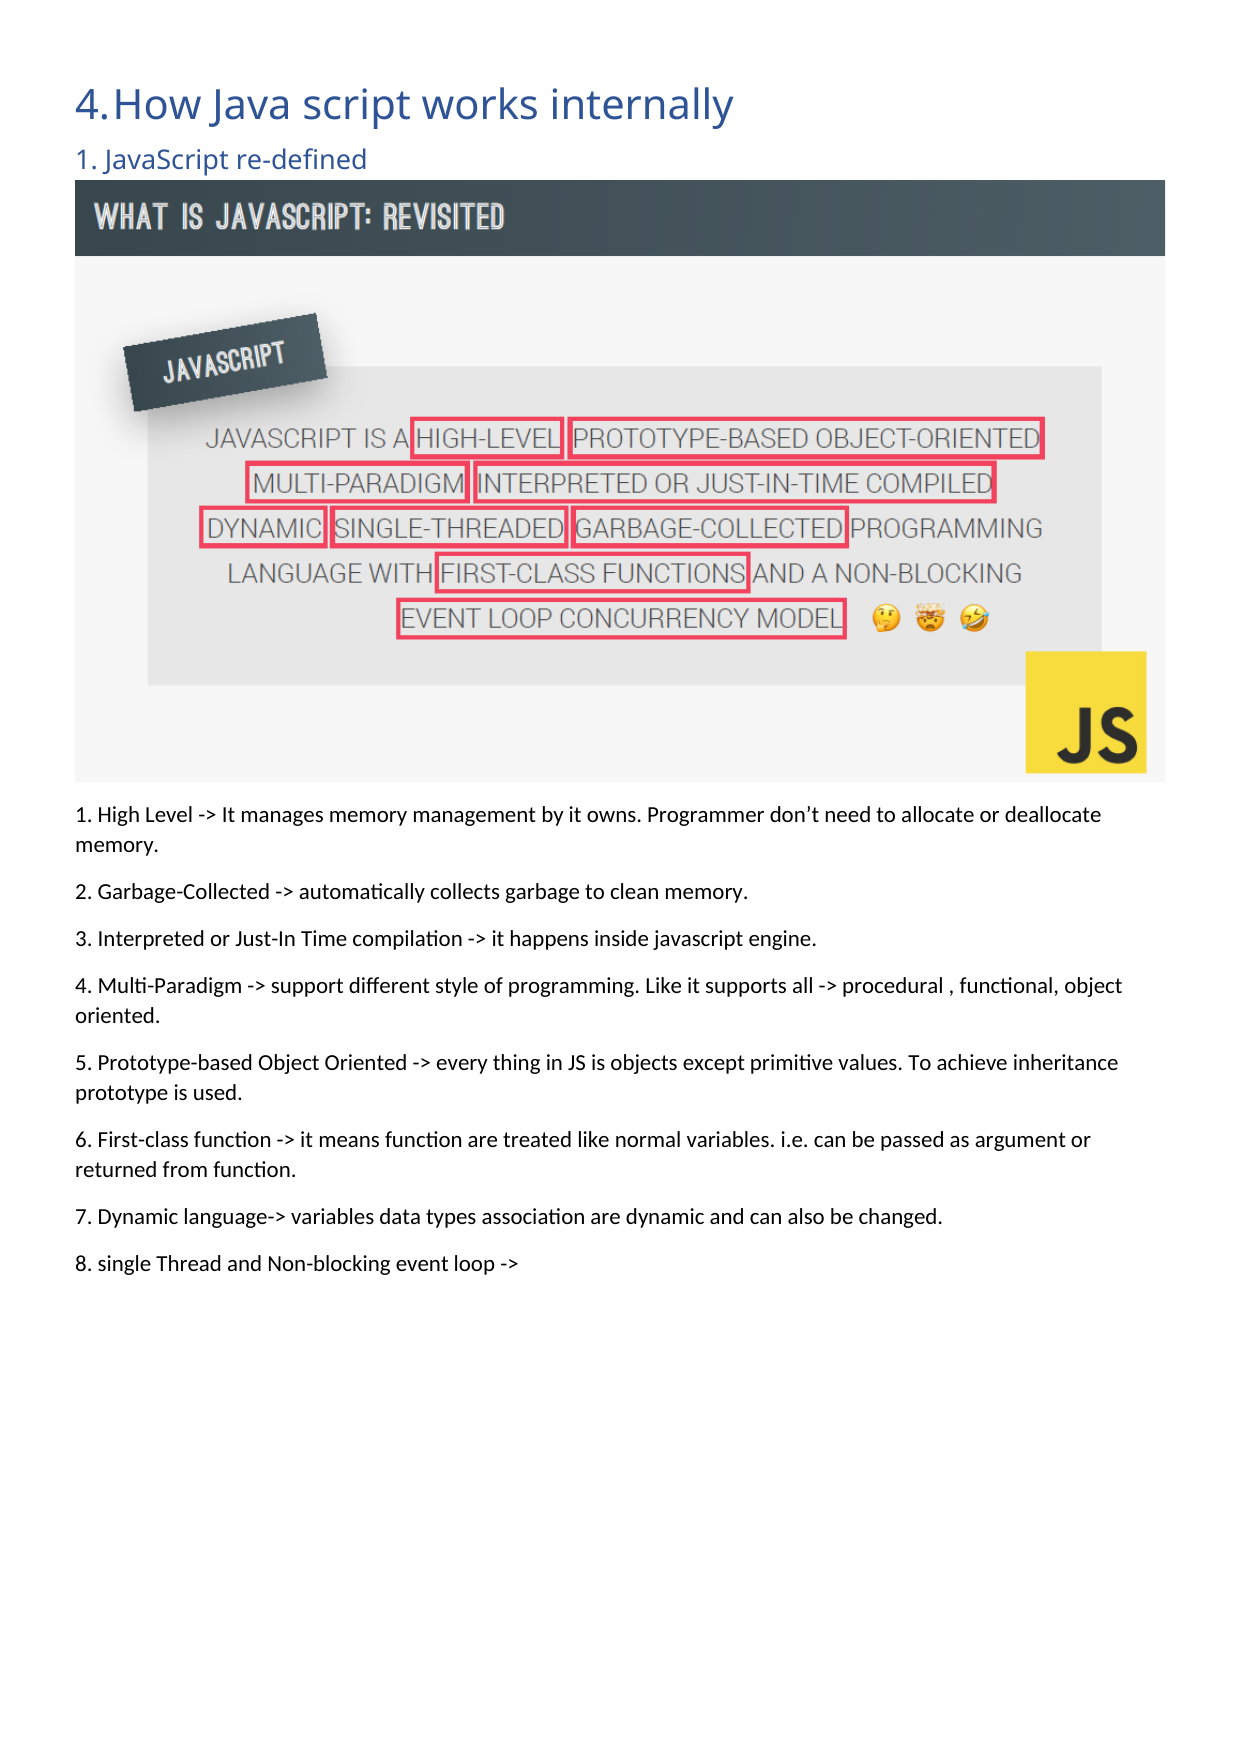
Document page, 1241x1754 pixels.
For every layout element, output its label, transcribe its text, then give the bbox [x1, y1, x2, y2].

text 6. First-class function -> it means function are treated like normal variables. i.e. can be passed as argument or returned from function. [75, 1125, 1165, 1183]
picture [75, 180, 1166, 782]
text 1. High Level -> It manages memory management by it owns. Programmer don’t need to allocate or deallocate memory. [75, 800, 1165, 858]
text 2. Garbage-Collected -> automatically collects garbage to clean memory. [75, 877, 1165, 905]
text 3. Interpreted or Just-In Time compilation -> it happens inside javascript engine. [75, 924, 1165, 952]
text 5. Prototype-based Object Oriented -> every thing in JS is objects except primitive values. To achieve inheritance prototype is used. [75, 1048, 1165, 1106]
subtitle 1. JavaScript re-defined [75, 140, 1165, 177]
subtitle How Java script works internally [75, 75, 1165, 132]
text 7. Dynamic language-> variables data types association are dynamic and can also be changed. [75, 1202, 1165, 1230]
text 4. Multi-Paradigm -> support different style of programming. Like it supports all -> procedural , functional, object oriented. [75, 971, 1165, 1029]
text 8. single Thread and Non-blocking event loop -> [75, 1249, 1165, 1277]
